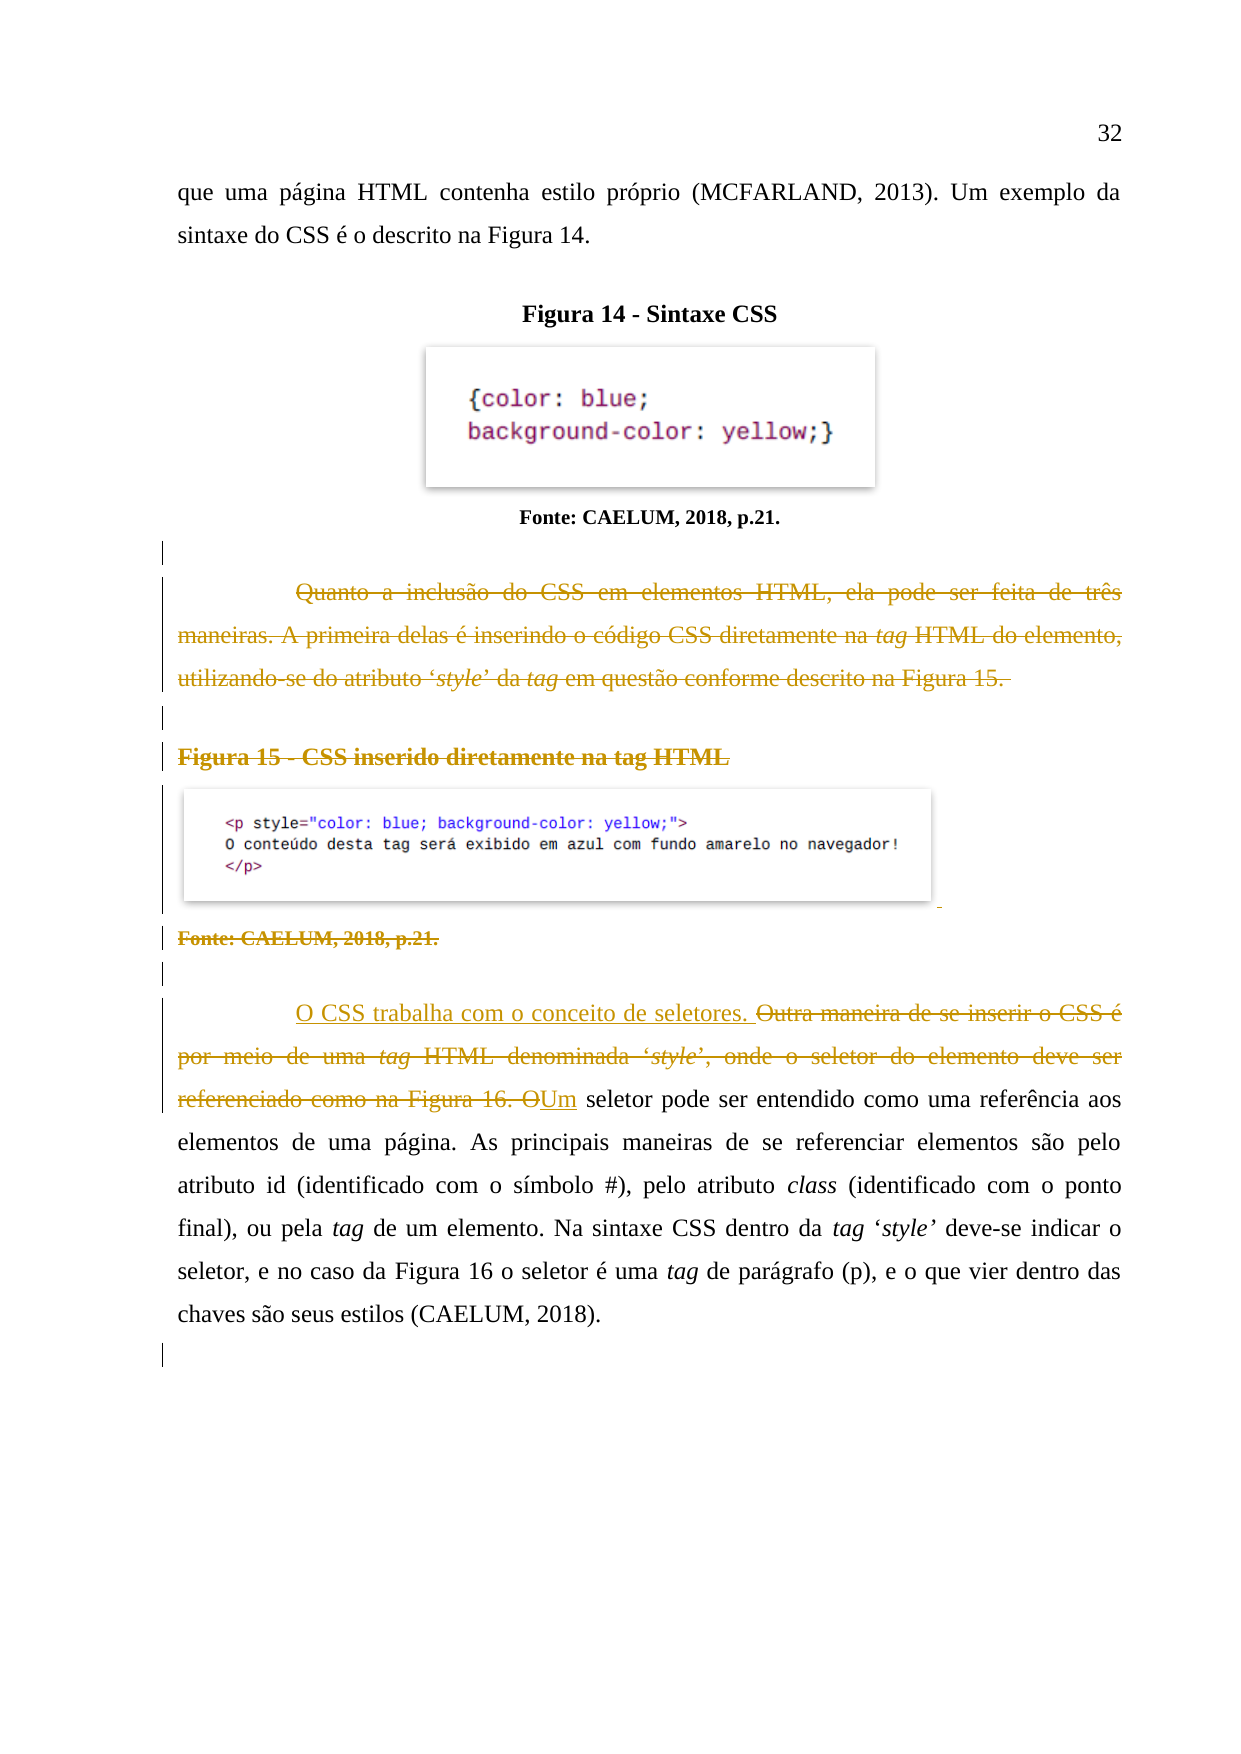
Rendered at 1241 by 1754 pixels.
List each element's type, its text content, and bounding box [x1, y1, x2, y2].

picture [199, 804, 916, 886]
picture [440, 361, 860, 472]
text seletor pode ser entendido como uma referência aos elementos de uma página. As principais maneiras de se referenciar elementos são pelo atributo id (identificado com o símbolo #), pelo atributo class (identificado com o ponto final), ou pela tag de um elemento. Na sintaxe CSS dentro da tag ‘style’ deve-se indicar o seletor, e no caso da o seletor é uma tag de parágrafo (p), e o que vier dentro das chaves são seus estilos (CAELUM, 2018). [177, 1057, 1122, 1328]
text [177, 177, 1122, 249]
text Fonte: CAELUM, 2018, p.21. [177, 505, 1122, 529]
text seletor pode ser entendido como uma referência aos elementos de uma página. As principais maneiras de se referenciar elementos são pelo atributo id (identificado com o símbolo #), pelo atributo class (identificado com o ponto final), ou pela tag de um elemento. Na sintaxe CSS dentro da tag ‘style’ deve-se indicar o seletor, e no caso da o seletor é uma tag de parágrafo (p), e o que vier dentro das chaves são seus estilos (CAELUM, 2018). [177, 998, 1122, 1056]
